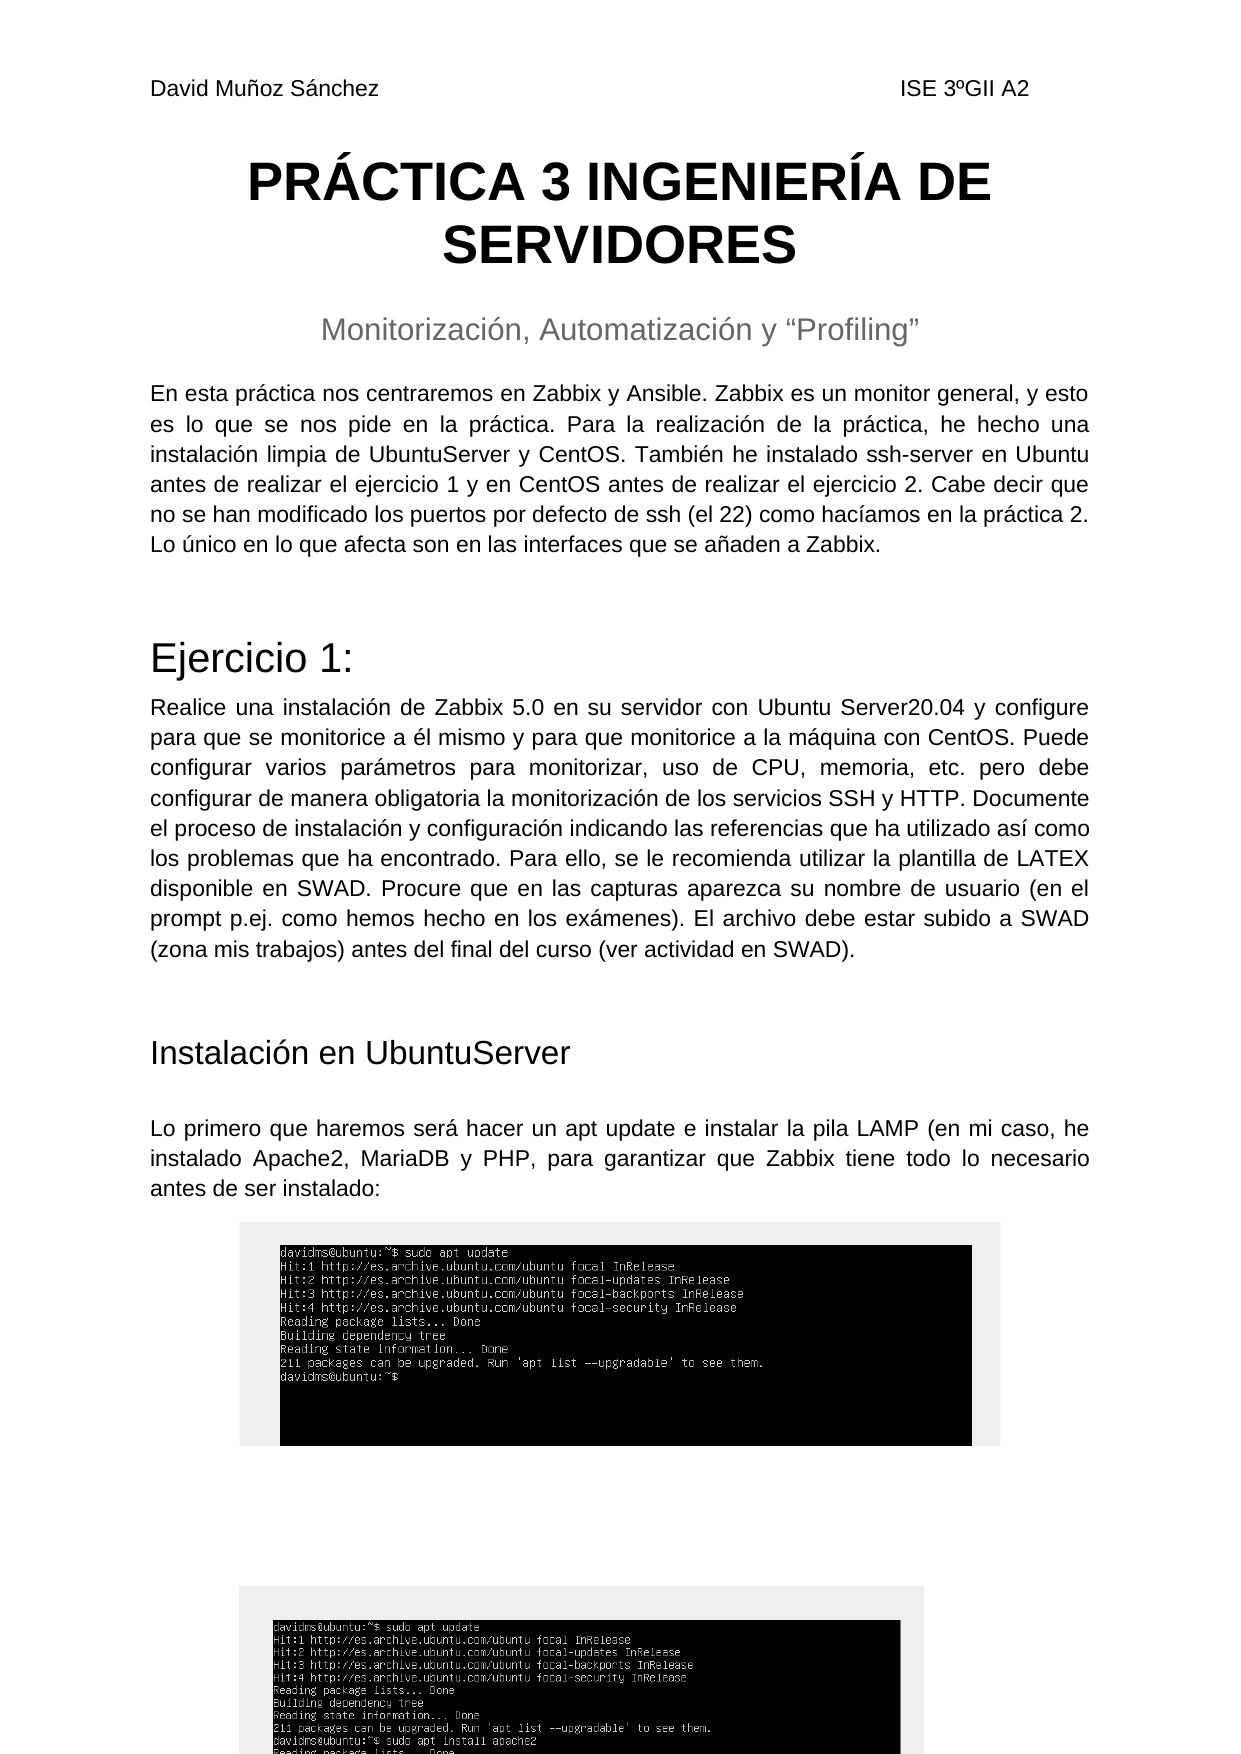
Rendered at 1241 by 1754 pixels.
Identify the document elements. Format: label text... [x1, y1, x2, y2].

picture [239, 1586, 925, 1754]
subtitle Ejercicio 1: [150, 633, 1090, 681]
subtitle Monitorización, Automatización y “Profiling” [150, 311, 1090, 347]
text Lo primero que haremos será hacer un apt update e instalar la pila LAMP (en mi caso, he instalado Apache2, MariaDB y PHP, para garantizar que Zabbix tiene todo lo necesario antes de ser instalado: [150, 1114, 1090, 1201]
picture [239, 1222, 1001, 1446]
text En esta práctica nos centraremos en Zabbix y Ansible. Zabbix es un monitor general, y esto es lo que se nos pide en la práctica. Para la realización de la práctica, he hecho una instalación limpia de UbuntuServer y CentOS. También he instalado ssh-server en Ubuntu antes de realizar el ejercicio 1 y en CentOS antes de realizar el ejercicio 2. Cabe decir que no se han modificado los puertos por defecto de ssh (el 22) como hacíamos en la práctica 2. Lo único en lo que afecta son en las interfaces que se añaden a Zabbix. [150, 380, 1090, 558]
subtitle Instalación en UbuntuServer [150, 1033, 1090, 1072]
text Realice una instalación de Zabbix 5.0 en su servidor con Ubuntu Server20.04 y configure para que se monitorice a él mismo y para que monitorice a la máquina con CentOS. Puede configurar varios parámetros para monitorizar, uso de CPU, memoria, etc. pero debe configurar de manera obligatoria la monitorización de los servicios SSH y HTTP. Documente el proceso de instalación y configuración indicando las referencias que ha utilizado así como los problemas que ha encontrado. Para ello, se le recomienda utilizar la plantilla de LATEX disponible en SWAD. Procure que en las capturas aparezca su nombre de usuario (en el prompt p.ej. como hemos hecho en los exámenes). El archivo debe estar subido a SWAD (zona mis trabajos) antes del final del curso (ver actividad en SWAD). [150, 694, 1090, 962]
title PRÁCTICA 3 INGENIERÍA DE SERVIDORES [150, 150, 1090, 274]
